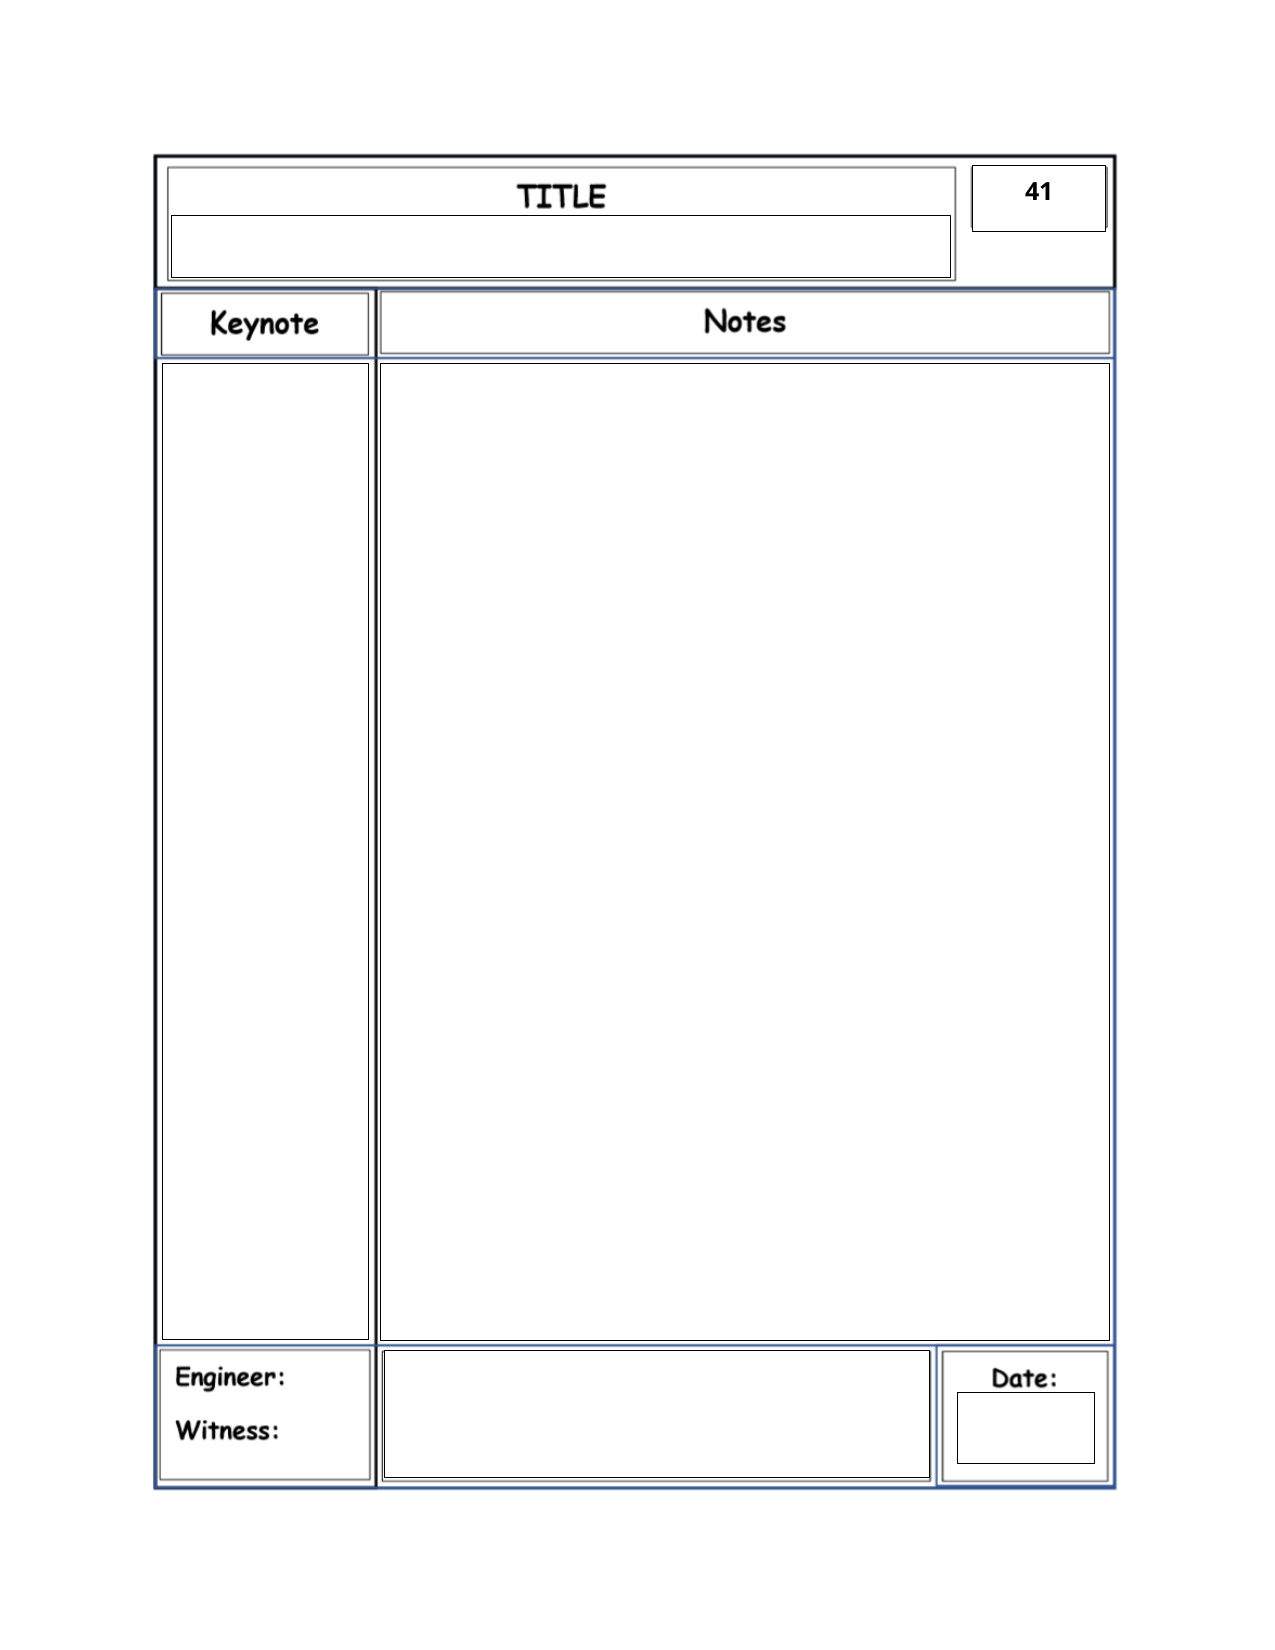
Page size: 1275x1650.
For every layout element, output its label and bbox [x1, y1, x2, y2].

picture [150, 150, 1133, 1501]
